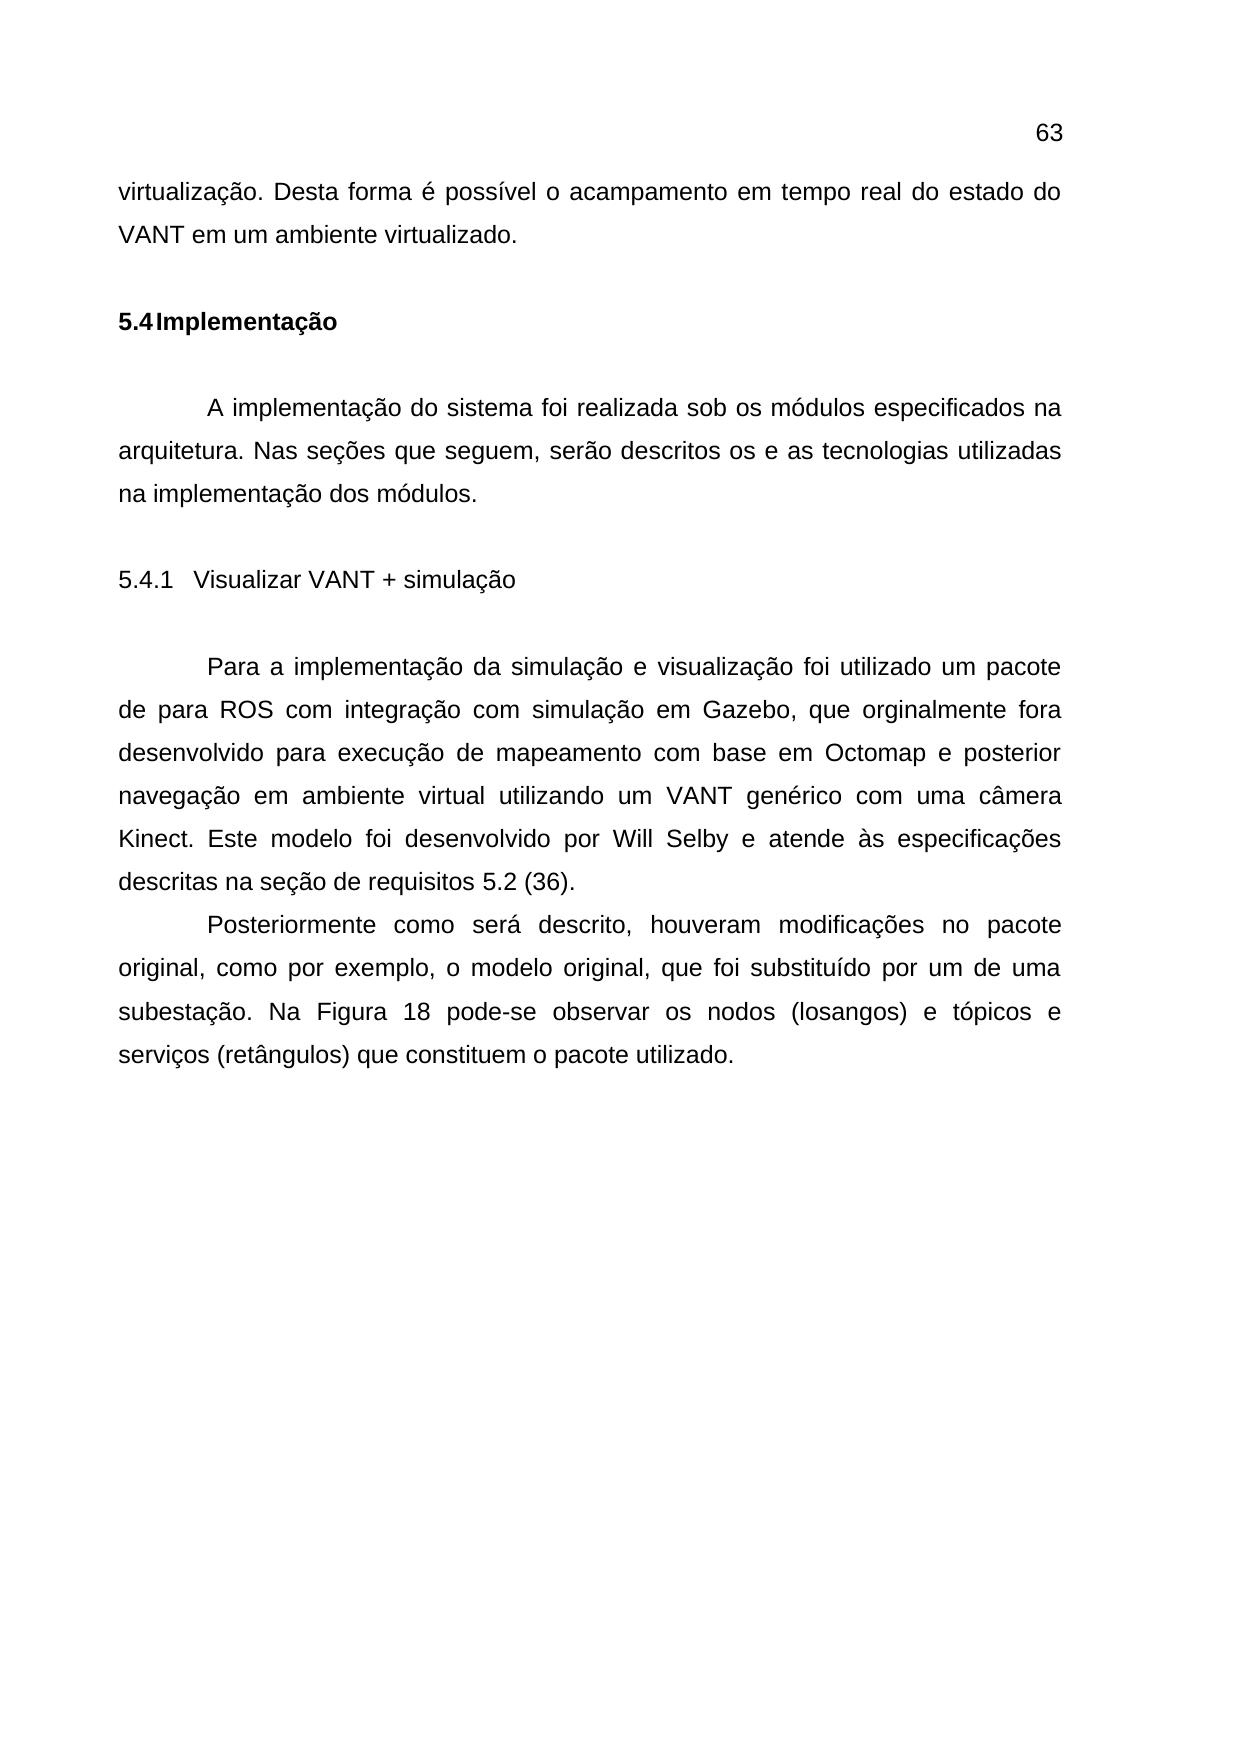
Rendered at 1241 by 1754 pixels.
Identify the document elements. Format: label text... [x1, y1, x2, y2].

text A implementação do sistema foi realizada sob os módulos especificados na arquitetura. Nas seções que seguem, serão descritos os e as tecnologias utilizadas na implementação dos módulos. [118, 393, 1063, 508]
text Para a implementação da simulação e visualização foi utilizado um pacote de para ROS com integração com simulação em Gazebo, que orginalmente fora desenvolvido para execução de mapeamento com base em Octomap e posterior navegação em ambiente virtual utilizando um VANT genérico com uma câmera Kinect. Este modelo foi desenvolvido por Will Selby e atende às especificações descritas na seção de requisitos 5.2. [118, 652, 1063, 896]
subtitle Implementação [118, 307, 1063, 335]
subtitle Visualizar VANT + simulação [118, 565, 1063, 594]
text Posteriormente como será descrito, houveram modificações no pacote original, como por exemplo, o modelo original, que foi substituído por um de uma subestação. Na Figura 18 pode-se observar os nodos (losangos) e tópicos e serviços (retângulos) que constituem o pacote utilizado. [118, 910, 1063, 1068]
